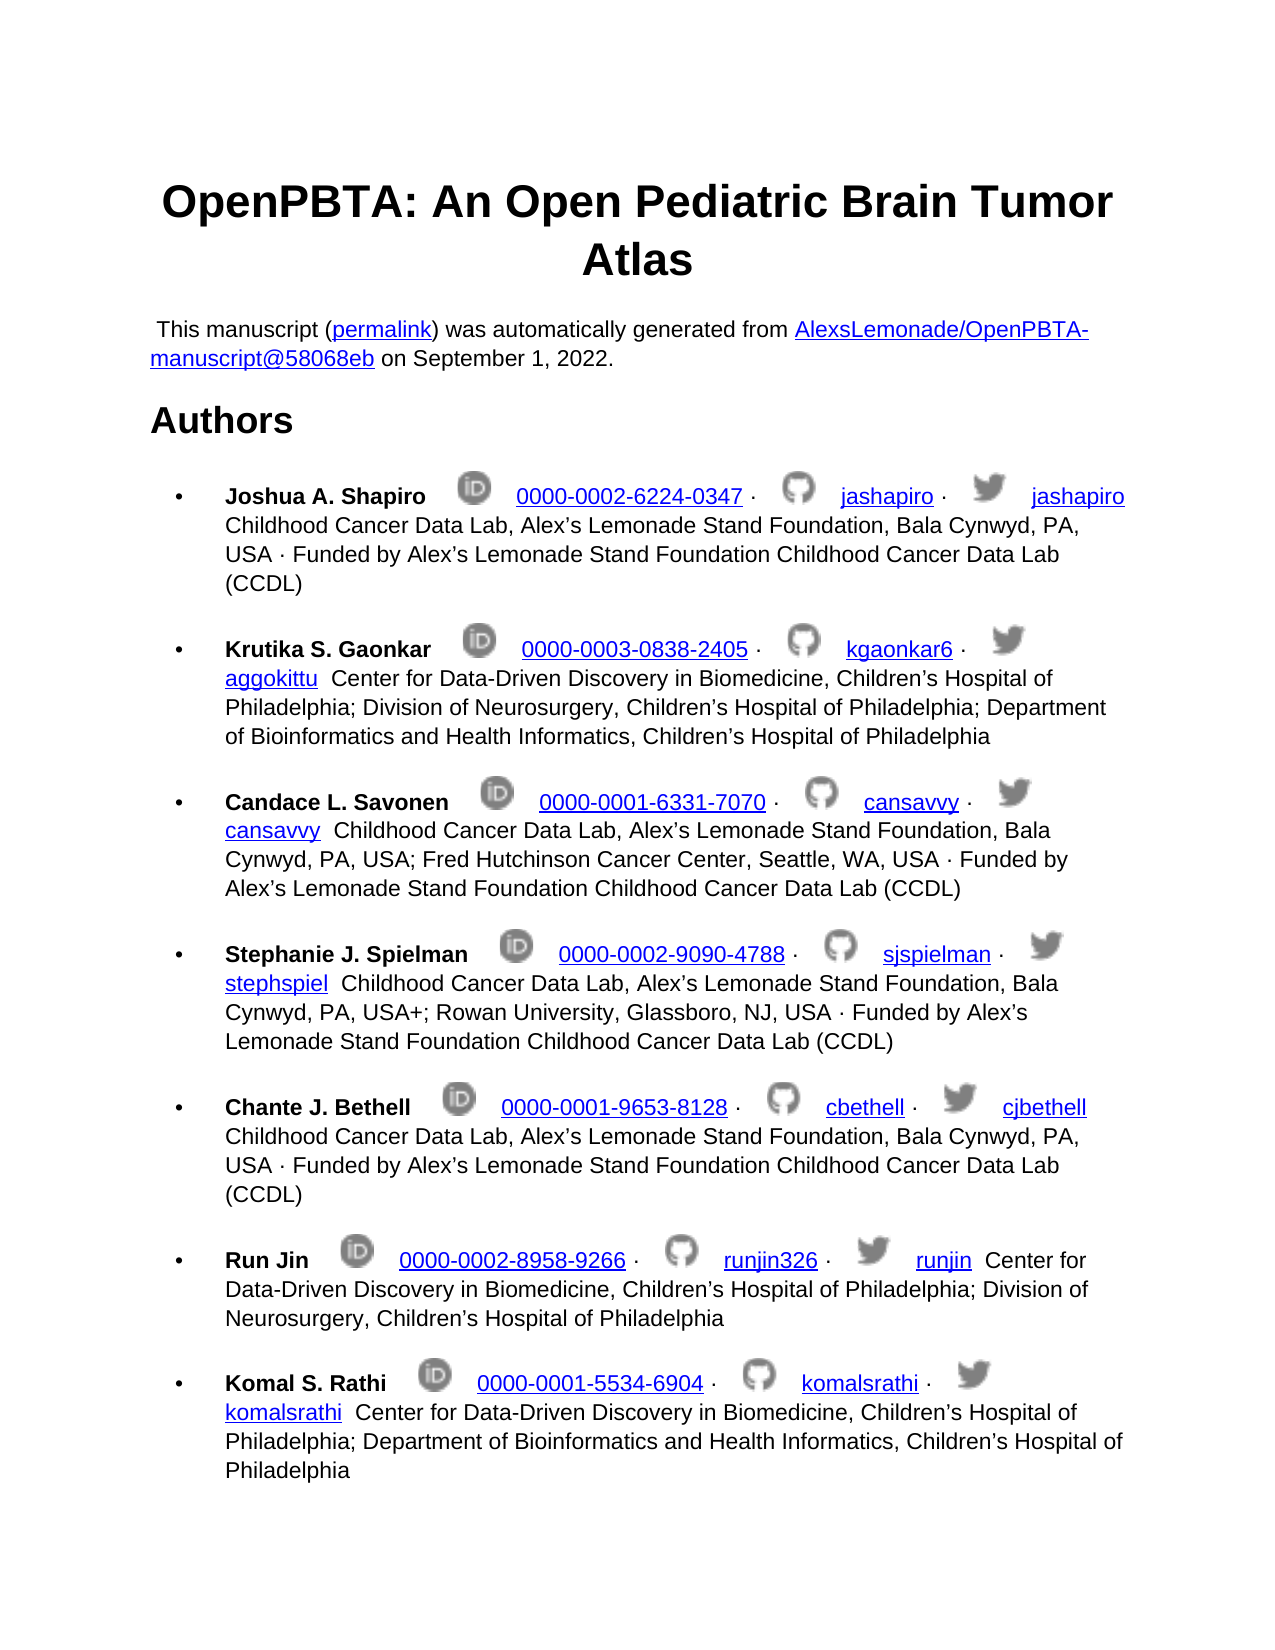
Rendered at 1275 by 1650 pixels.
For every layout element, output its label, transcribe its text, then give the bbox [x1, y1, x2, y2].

picture [973, 471, 1007, 505]
picture [767, 1082, 801, 1116]
picture [499, 929, 534, 963]
list Krutika S. Gaonkar 0000-0003-0838-2405 · kgaonkar6 · aggokittu Center for Data-Driven Discovery in Biomedicine, Children’s Hospital of Philadelphia; Division of Neurosurgery, Children’s Hospital of Philadelphia; Department of Bioinformatics and Health Informatics, Children’s Hospital of Philadelphia [175, 624, 1125, 749]
picture [418, 1358, 452, 1392]
title OpenPBTA: An Open Pediatric Brain Tumor Atlas [150, 175, 1125, 286]
picture [1030, 929, 1064, 963]
picture [340, 1234, 374, 1268]
picture [957, 1358, 992, 1392]
picture [782, 471, 816, 505]
list Candace L. Savonen 0000-0001-6331-7070 · cansavvy · cansavvy Childhood Cancer Data Lab, Alex’s Lemonade Stand Foundation, Bala Cynwyd, PA, USA; Fred Hutchinson Cancer Center, Seattle, WA, USA · Funded by Alex’s Lemonade Stand Foundation Childhood Cancer Data Lab (CCDL) [175, 777, 1125, 902]
picture [998, 776, 1032, 810]
list Run Jin 0000-0002-8958-9266 · runjin326 · runjin Center for Data-Driven Discovery in Biomedicine, Children’s Hospital of Philadelphia; Division of Neurosurgery, Children’s Hospital of Philadelphia [175, 1235, 1125, 1331]
text This manuscript (permalink) was automatically generated from AlexsLemonade/OpenPBTA-manuscript@58068eb on September 1, 2022. [150, 316, 1125, 371]
picture [457, 471, 492, 505]
picture [665, 1234, 699, 1268]
picture [480, 776, 514, 810]
picture [943, 1082, 978, 1116]
list Joshua A. Shapiro 0000-0002-6224-0347 · jashapiro · jashapiro Childhood Cancer Data Lab, Alex’s Lemonade Stand Foundation, Bala Cynwyd, PA, USA · Funded by Alex’s Lemonade Stand Foundation Childhood Cancer Data Lab (CCDL) [175, 471, 1125, 596]
list Chante J. Bethell 0000-0001-9653-8128 · cbethell · cjbethell Childhood Cancer Data Lab, Alex’s Lemonade Stand Foundation, Bala Cynwyd, PA, USA · Funded by Alex’s Lemonade Stand Foundation Childhood Cancer Data Lab (CCDL) [175, 1082, 1125, 1207]
picture [787, 623, 821, 658]
list Stephanie J. Spielman 0000-0002-9090-4788 · sjspielman · stephspiel Childhood Cancer Data Lab, Alex’s Lemonade Stand Foundation, Bala Cynwyd, PA, USA+; Rowan University, Glassboro, NJ, USA · Funded by Alex’s Lemonade Stand Foundation Childhood Cancer Data Lab (CCDL) [175, 929, 1125, 1054]
picture [824, 929, 858, 963]
picture [742, 1358, 777, 1392]
list Komal S. Rathi 0000-0001-5534-6904 · komalsrathi · komalsrathi Center for Data-Driven Discovery in Biomedicine, Children’s Hospital of Philadelphia; Department of Bioinformatics and Health Informatics, Children’s Hospital of Philadelphia [175, 1358, 1125, 1483]
picture [857, 1234, 891, 1268]
picture [462, 623, 497, 658]
picture [992, 623, 1026, 658]
subtitle Authors [150, 399, 1125, 442]
picture [805, 776, 839, 810]
picture [442, 1082, 476, 1116]
